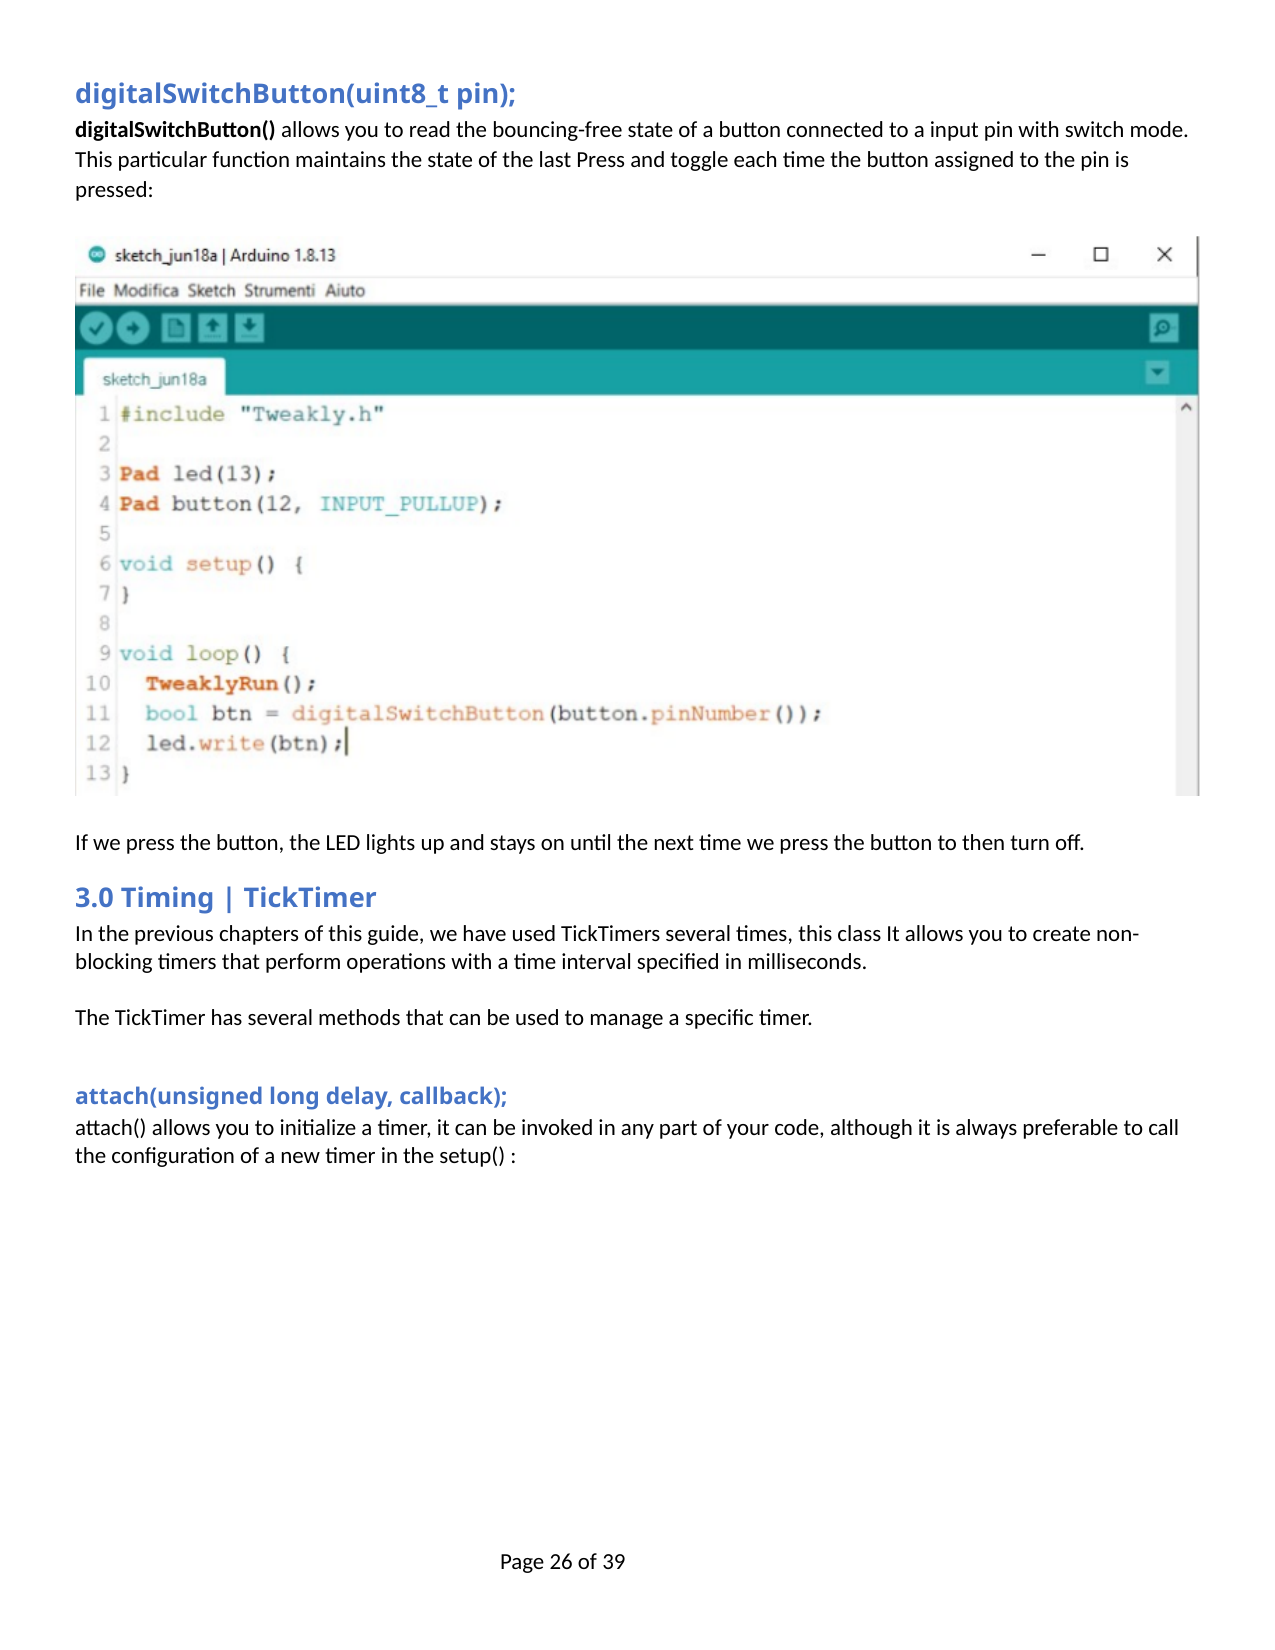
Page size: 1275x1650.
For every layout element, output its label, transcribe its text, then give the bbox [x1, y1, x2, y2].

subtitle digitalSwitchButton(uint8_t pin); [75, 75, 1200, 112]
text attach() allows you to initialize a timer, it can be invoked in any part of your code, although it is always preferable to call the configuration of a new timer in the setup() : [75, 1113, 1200, 1169]
subtitle attach(unsigned long delay, callback); [75, 1080, 1200, 1111]
text The TickTimer has several methods that can be used to manage a specific timer. [75, 1003, 1200, 1031]
text digitalSwitchButton() allows you to read the bouncing-free state of a button connected to a input pin with switch mode. This particular function maintains the state of the last Press and toggle each time the button assigned to the pin is pressed: [75, 115, 1200, 203]
text If we press the button, the LED lights up and stays on until the next time we press the button to then turn off. [75, 828, 1200, 856]
picture [75, 235, 1201, 796]
subtitle 3.0 Timing | TickTimer [75, 879, 1200, 916]
text In the previous chapters of this guide, we have used TickTimers several times, this class It allows you to create non-blocking timers that perform operations with a time interval specified in milliseconds. [75, 919, 1200, 975]
